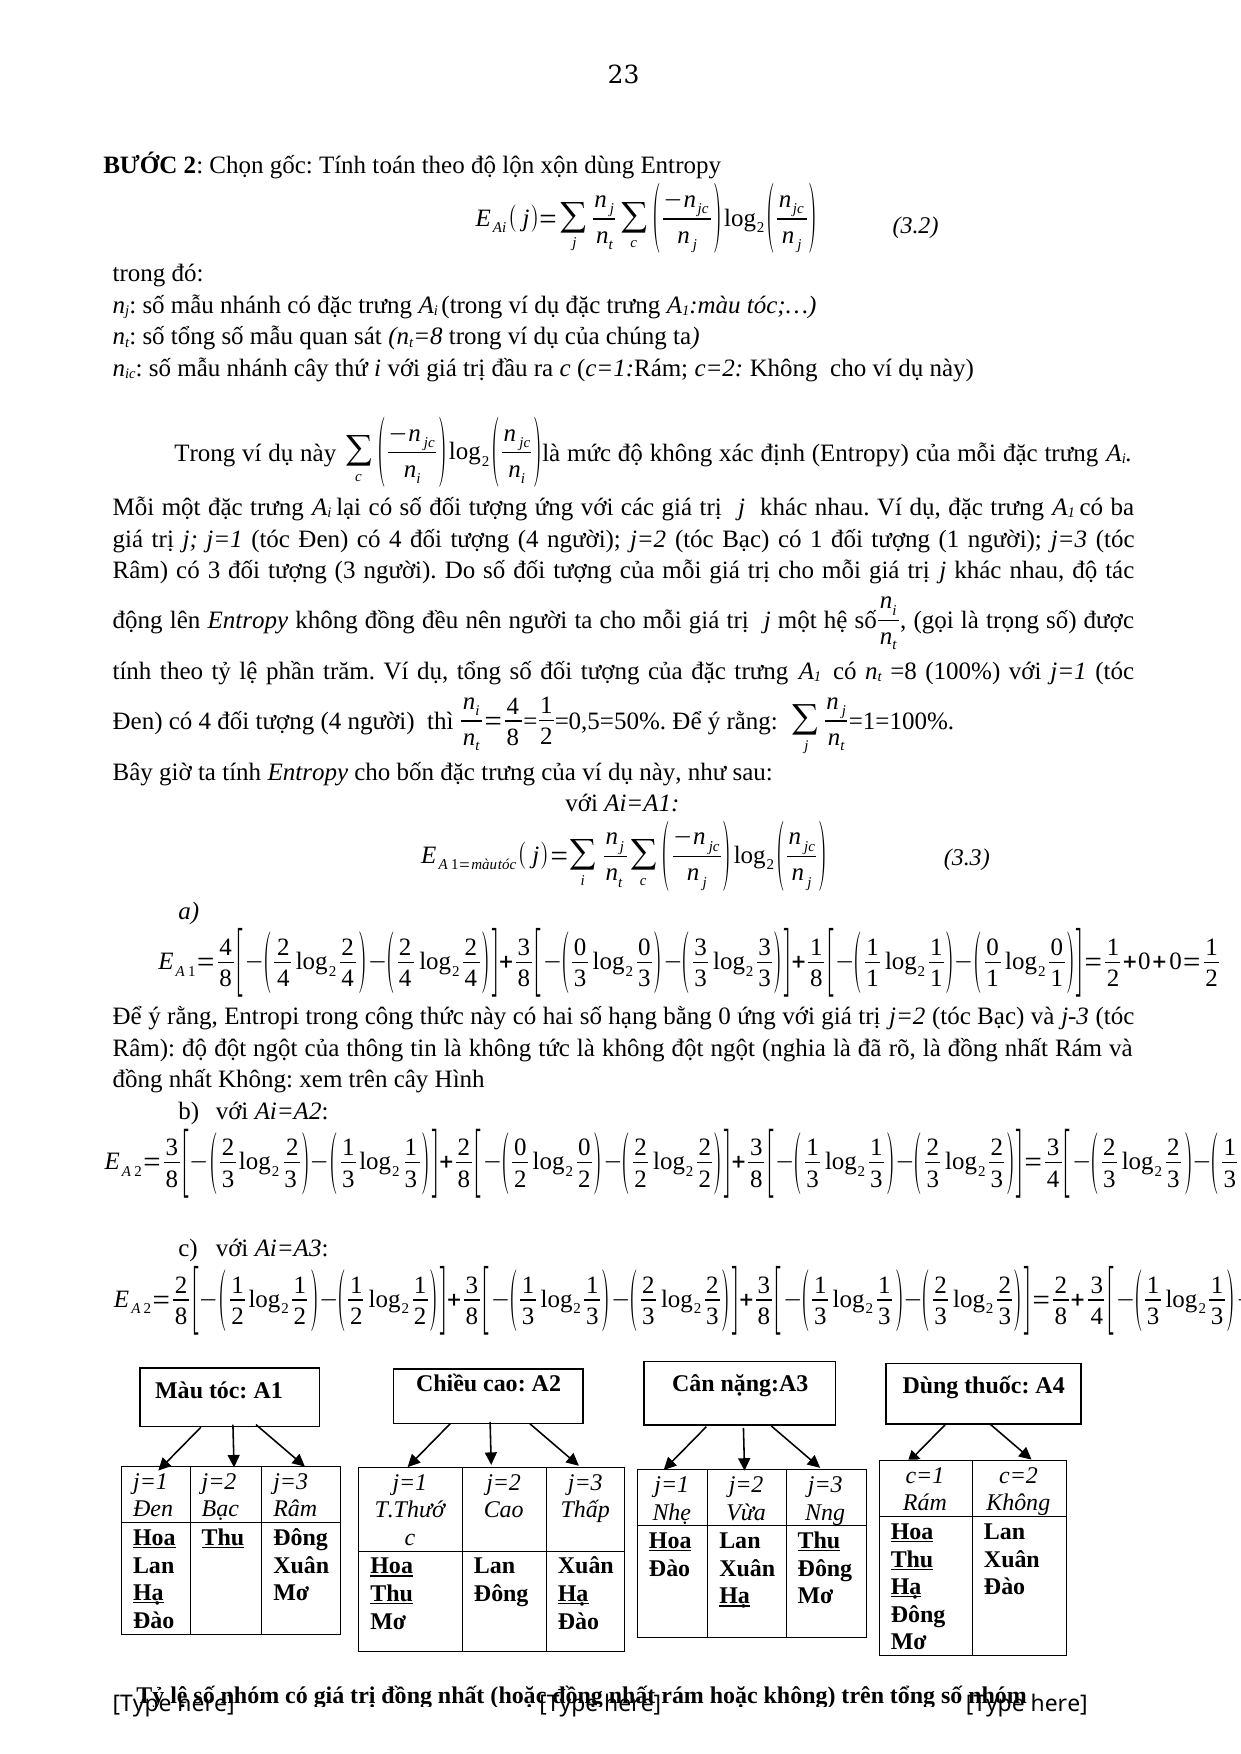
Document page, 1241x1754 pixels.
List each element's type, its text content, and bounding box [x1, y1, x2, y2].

list với Ai=A3: [178, 1233, 1134, 1262]
list BƯỚC 2: Chọn gốc: Tính toán theo độ lộn xộn dùng Entropy [103, 151, 1134, 179]
list với Ai=A2: [178, 1096, 1134, 1125]
list Bây giờ ta tính Entropy cho bốn đặc trưng của ví dụ này, như sau: [112, 757, 1134, 786]
list Trong ví dụ này là mức độ không xác định (Entropy) của mỗi đặc trưng Ai. Mỗi một đặc trưng Ai lại có số đối tượng ứng với các giá trị j khác nhau. Ví dụ, đặc trưng A1 có ba giá trị j; j=1 (tóc Đen) có 4 đối tượng (4 người); j=2 (tóc Bạc) có 1 đối tượng (1 người); j=3 (tóc Râm) có 3 đối tượng (3 người). Do số đối tượng của mỗi giá trị cho mỗi giá trị j khác nhau, độ tác động lên Entropy không đồng đều nên người ta cho mỗi giá trị j một hệ số, (gọi là trọng số) được tính theo tỷ lệ phần trăm. Ví dụ, tổng số đối tượng của đặc trưng A1 có nt =8 (100%) với j=1 (tóc Đen) có 4 đối tượng (4 người) thì ==0,5=50%. Để ý rằng: =1=100%. [112, 416, 1134, 754]
list nt: số tổng số mẫu quan sát (nt=8 trong ví dụ của chúng ta) [112, 321, 1134, 350]
list Để ý rằng, Entropi trong công thức này có hai số hạng bằng 0 ứng với giá trị j=2 (tóc Bạc) và j-3 (tóc Râm): độ đột ngột của thông tin là không tức là không đột ngột (nghia là đã rõ, là đồng nhất Rám và đồng nhất Không: xem trên cây Hình [112, 1001, 1134, 1093]
list trong đó: [112, 258, 1134, 287]
text với Ai=A1: [112, 788, 1134, 893]
list nic: số mẫu nhánh cây thứ i với giá trị đầu ra c (c=1:Rám; c=2: Không cho ví dụ này) [112, 353, 1134, 382]
list nj: số mẫu nhánh có đặc trưng Ai (trong ví dụ đặc trưng A1:màu tóc;…) [112, 290, 1134, 318]
